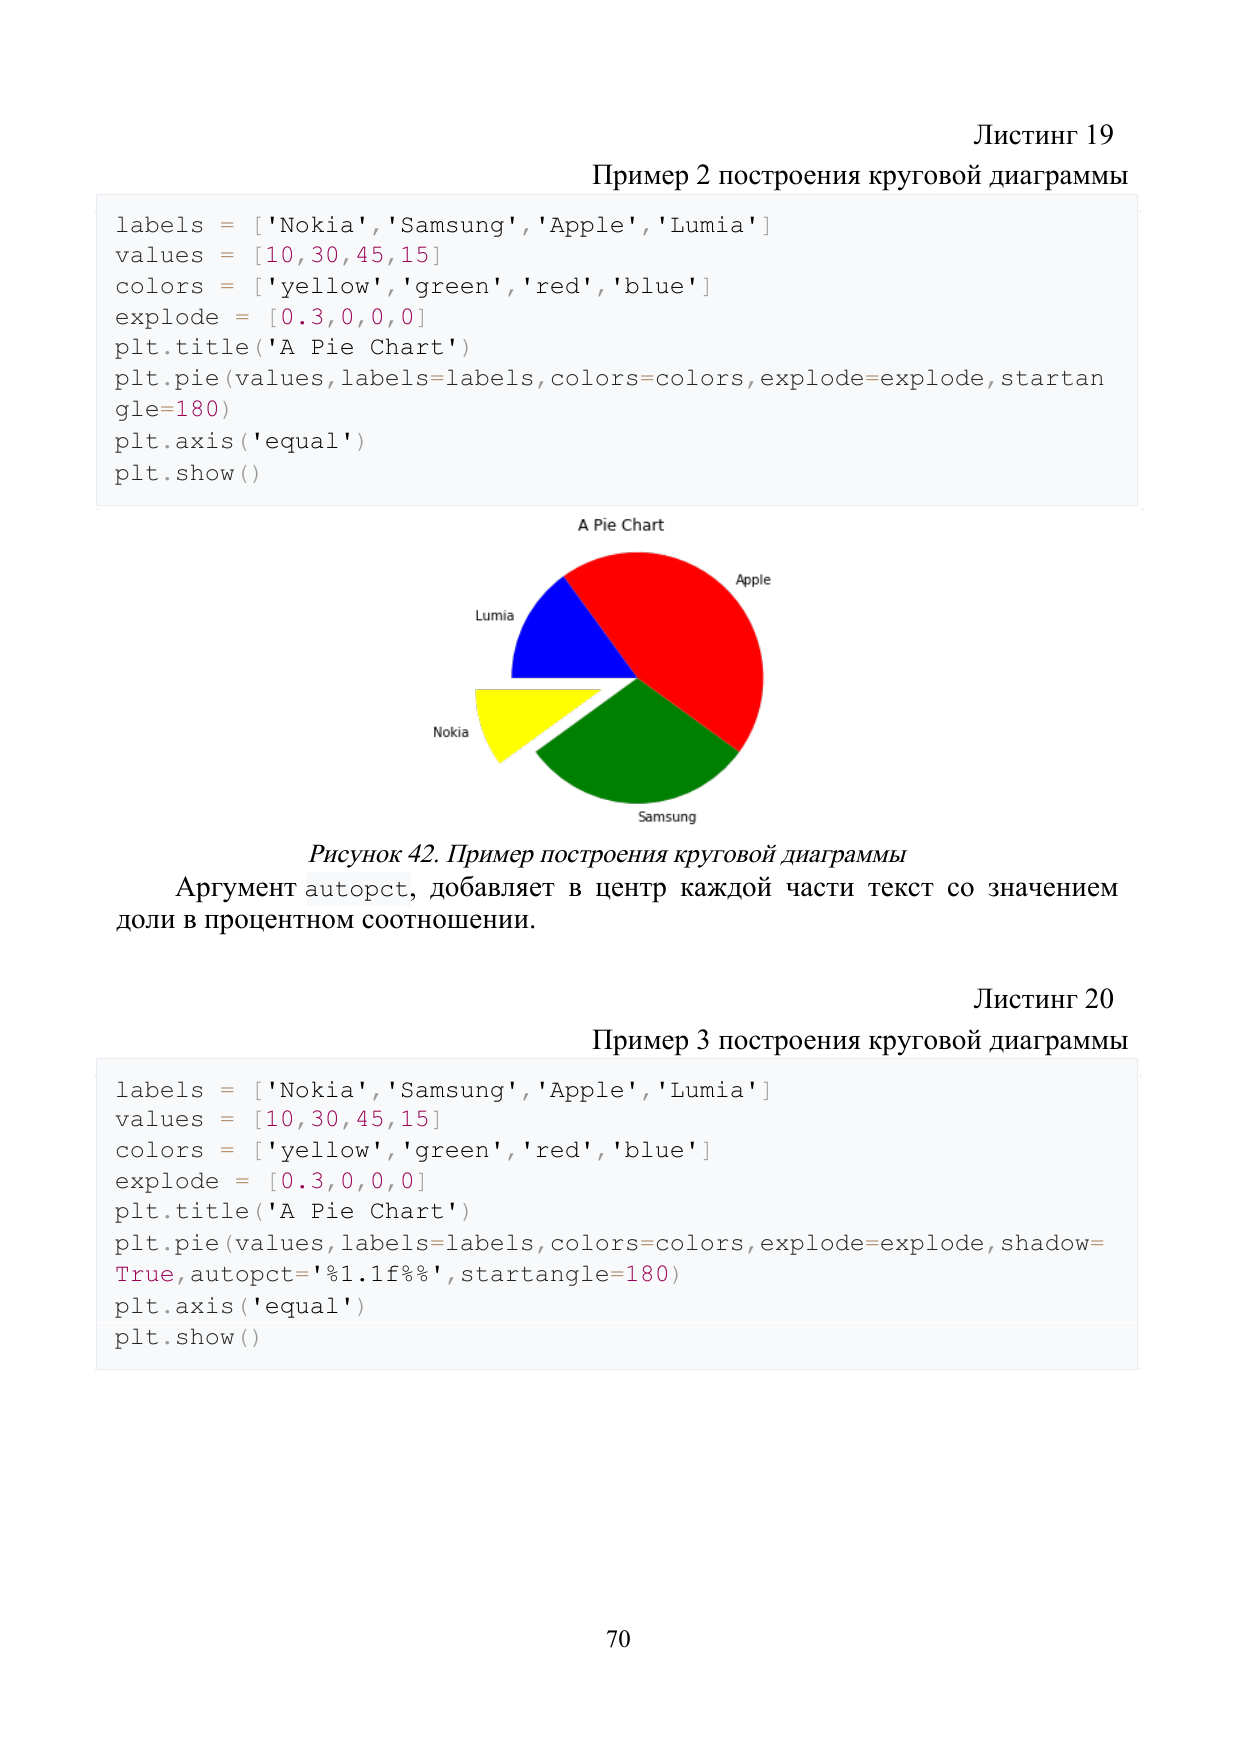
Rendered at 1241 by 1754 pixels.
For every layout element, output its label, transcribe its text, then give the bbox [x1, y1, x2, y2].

picture [392, 509, 848, 832]
text Листинг 20 Пример 3 построения круговой диаграммы [108, 977, 1128, 1057]
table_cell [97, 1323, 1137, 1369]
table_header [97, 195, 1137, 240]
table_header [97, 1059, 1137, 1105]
text доли в процентном соотношении. [116, 903, 1188, 935]
text Листинг 19 Пример 2 построения круговой диаграммы [108, 112, 1128, 193]
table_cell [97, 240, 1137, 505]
text Рисунок 42. Пример построения круговой диаграммы [307, 839, 1188, 869]
text Аргумент autopct, добавляет в центр каждой части текст со значением [175, 871, 1188, 903]
text 70 [606, 1625, 1188, 1653]
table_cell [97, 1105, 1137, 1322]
